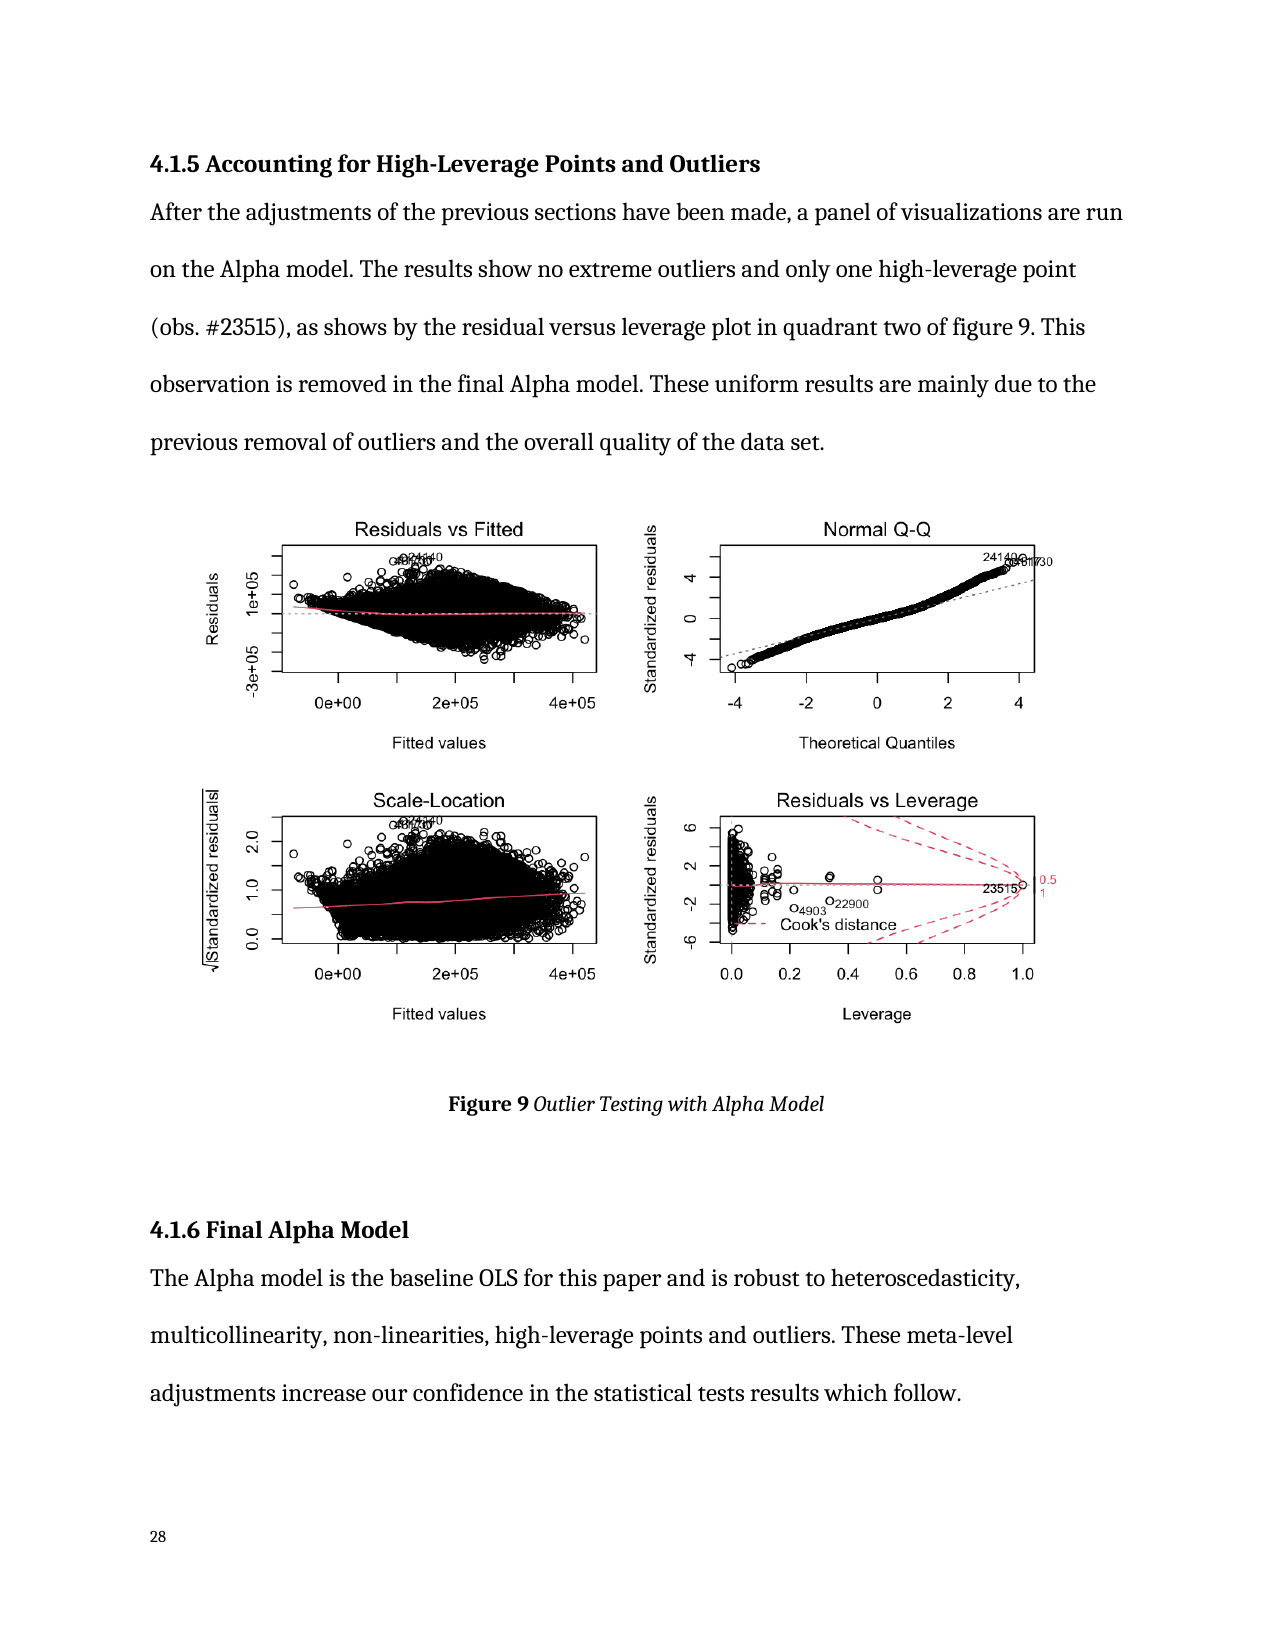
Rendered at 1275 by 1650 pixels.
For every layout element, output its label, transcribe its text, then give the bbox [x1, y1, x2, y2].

subtitle 4.1.6 Final Alpha Model [150, 1216, 1125, 1245]
text Figure 9 Outlier Testing with Alpha Model [150, 1092, 1125, 1117]
subtitle 4.1.5 Accounting for High-Leverage Points and Outliers [150, 150, 1125, 179]
text After the adjustments of the previous sections have been made, a panel of visualizations are run on the Alpha model. The results show no extreme outliers and only one high-leverage point (obs. #23515), as shows by the residual versus leverage plot in quadrant two of figure 9. This observation is removed in the final Alpha model. These uniform results are mainly due to the previous removal of outliers and the overall quality of the data set. [150, 197, 1125, 456]
picture [200, 503, 1075, 1045]
text The Alpha model is the baseline OLS for this paper and is robust to heteroscedasticity, multicollinearity, non-linearities, high-leverage points and outliers. These meta-level adjustments increase our confidence in the statistical tests results which follow. [150, 1264, 1125, 1407]
